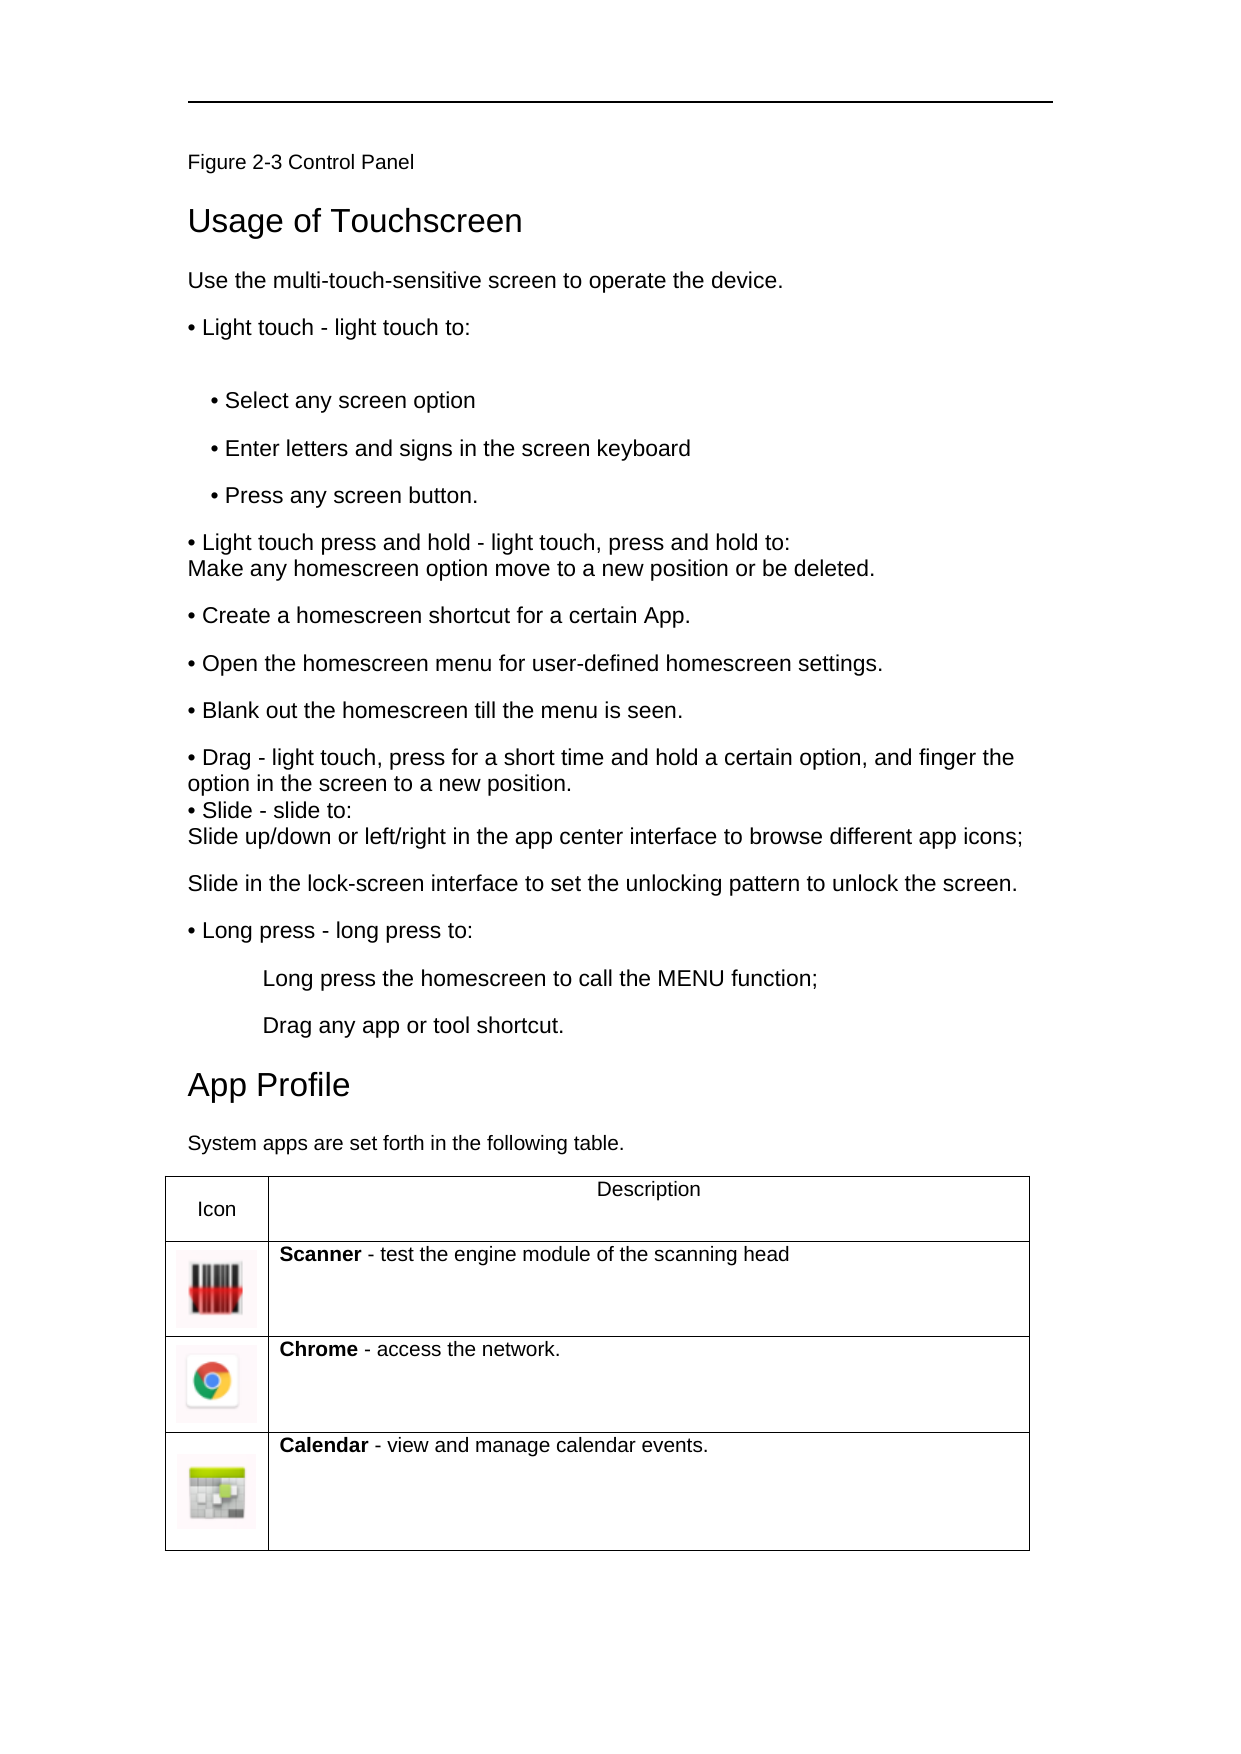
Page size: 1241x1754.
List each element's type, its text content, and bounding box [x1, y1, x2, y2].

list Figure 2-3 Control Panel [187, 150, 1053, 174]
text • Create a homescreen shortcut for a certain App. [187, 602, 1053, 629]
table_cell Calendar - view and manage calendar events. [269, 1433, 1029, 1550]
text • Open the homescreen menu for user-defined homescreen settings. [187, 649, 1053, 676]
list Long press the homescreen to call the MENU function; [262, 964, 1053, 991]
table_cell Chrome - access the network. [269, 1337, 1029, 1432]
text • Light touch - light touch to: [187, 314, 1053, 340]
subtitle Usage of Touchscreen [187, 201, 1053, 239]
list Drag any app or tool shortcut. [262, 1012, 1053, 1038]
text Use the multi-touch-sensitive screen to operate the device. [187, 267, 1053, 293]
table_cell [166, 1433, 268, 1550]
picture [176, 1250, 257, 1328]
table_cell [166, 1242, 268, 1336]
text • Long press - long press to: [187, 917, 1053, 944]
table_header Icon [166, 1177, 268, 1241]
text • Press any screen button. [210, 482, 1053, 508]
text Slide in the lock-screen interface to set the unlocking pattern to unlock the screen. [187, 870, 1053, 897]
text • Light touch press and hold - light touch, press and hold to: Make any homescreen option move to a new position or be deleted. [187, 529, 1053, 582]
text • Select any screen option [210, 361, 1053, 414]
text • Drag - light touch, press for a short time and hold a certain option, and finger the option in the screen to a new position. • Slide - slide to: Slide up/down or left/right in the app center interface to browse different app icons; [187, 744, 1053, 849]
picture [176, 1345, 257, 1423]
table_header Description [269, 1177, 1029, 1241]
subtitle App Profile [187, 1065, 1053, 1104]
picture [177, 1454, 256, 1529]
table_cell [166, 1337, 268, 1432]
text System apps are set forth in the following table. [187, 1131, 1053, 1155]
text • Enter letters and signs in the screen keyboard [210, 434, 1053, 461]
table_cell Scanner - test the engine module of the scanning head [269, 1242, 1029, 1336]
text • Blank out the homescreen till the menu is seen. [187, 697, 1053, 723]
